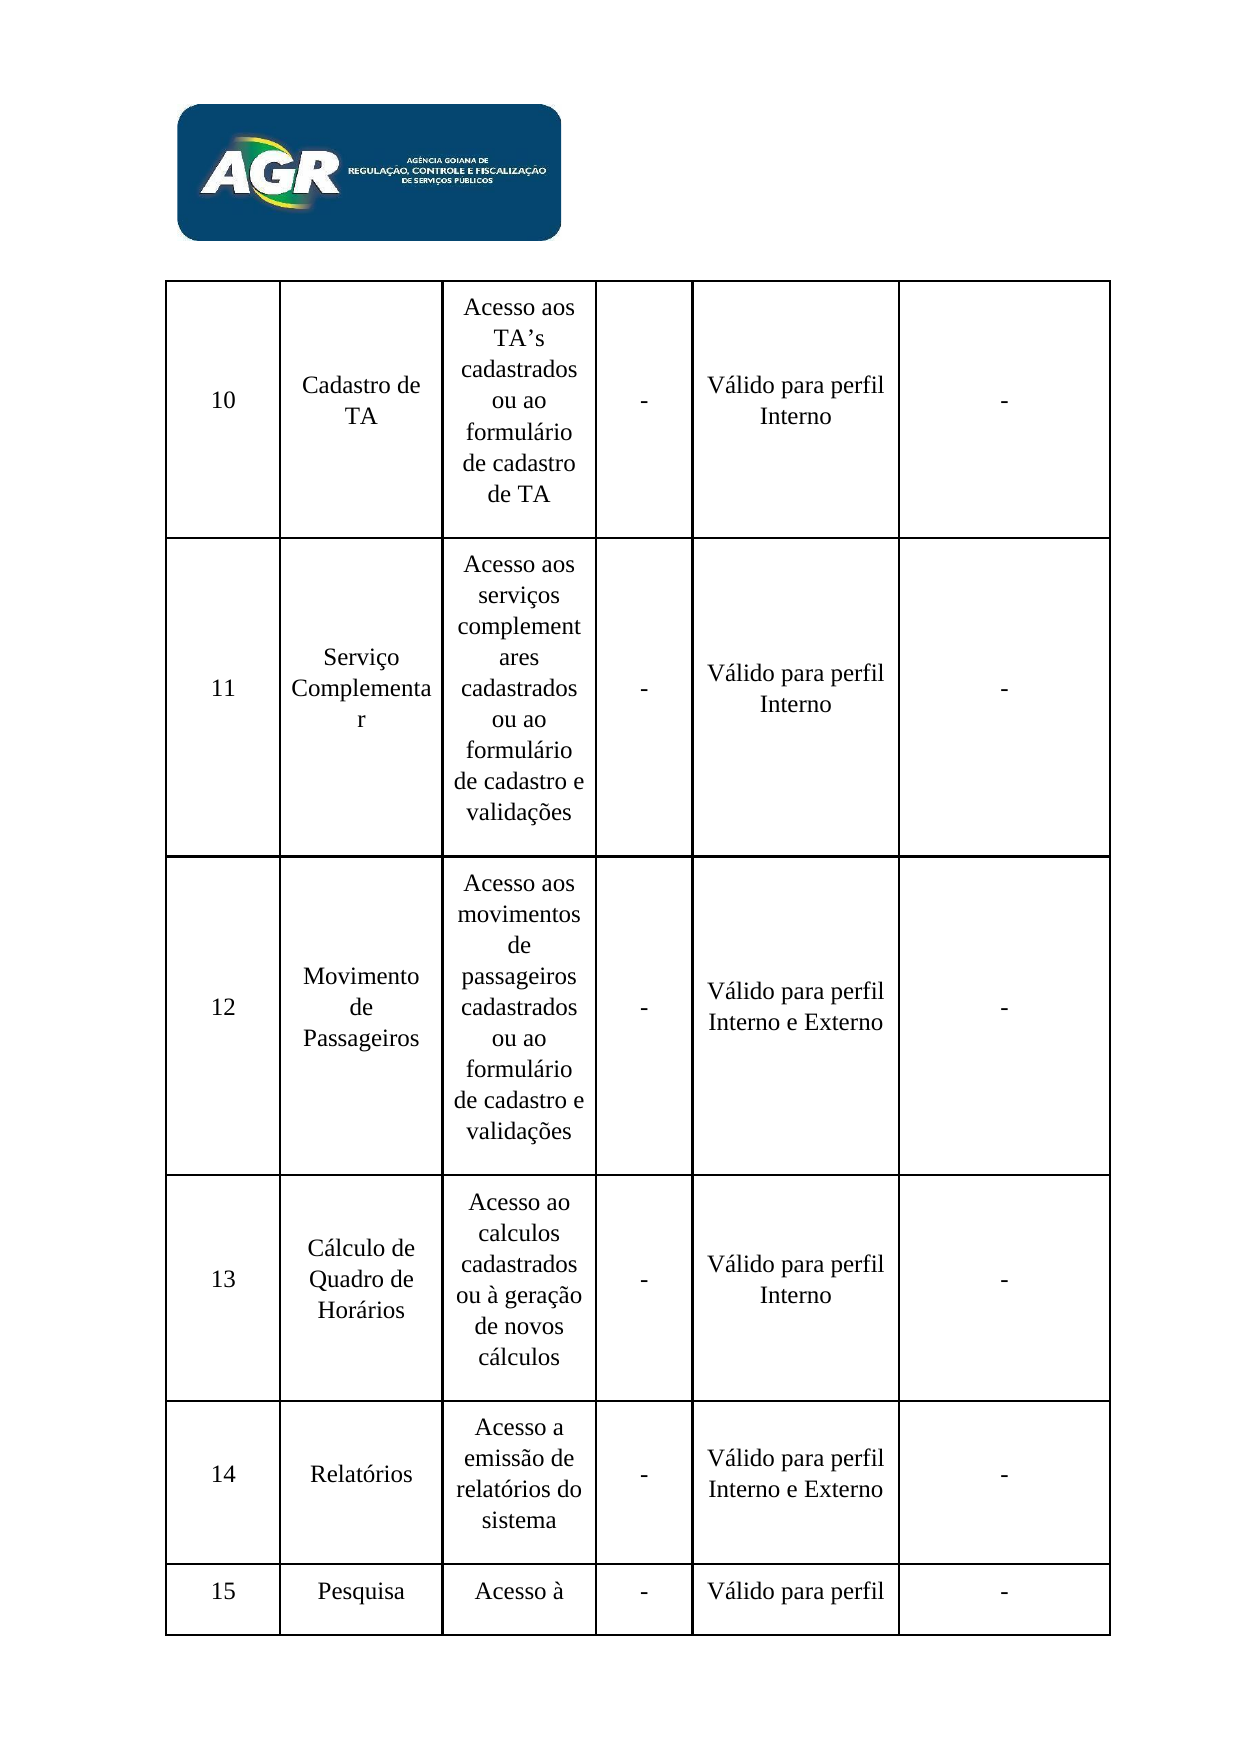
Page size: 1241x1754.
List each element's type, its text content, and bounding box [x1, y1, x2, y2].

table_cell - [597, 1176, 691, 1400]
table_cell 14 [167, 1402, 279, 1563]
table_cell - [900, 282, 1109, 537]
table_cell Acesso aos TA’s cadastrados ou ao formulário de cadastro de TA [444, 282, 595, 537]
table_cell - [900, 858, 1109, 1174]
table_cell - [900, 1402, 1109, 1563]
table_cell Válido para perfil Interno e Externo [694, 858, 898, 1174]
table_cell - [597, 1565, 691, 1634]
table_cell - [597, 282, 691, 537]
table_cell Acesso à pesquisas gerais do sistema [444, 1565, 595, 1634]
table_cell Válido para perfil Interno [694, 539, 898, 855]
table_cell - [597, 539, 691, 855]
table_cell Acesso ao calculos cadastrados ou à geração de novos cálculos [444, 1176, 595, 1400]
table_cell Pesquisa [281, 1565, 441, 1634]
table_cell 12 [167, 858, 279, 1174]
table_cell - [900, 1565, 1109, 1634]
table_cell Cálculo de Quadro de Horários [281, 1176, 441, 1400]
table_cell Movimento de Passageiros [281, 858, 441, 1174]
table_cell Válido para perfil Interno e Externo [694, 1402, 898, 1563]
table_cell - [900, 1176, 1109, 1400]
table_cell Relatórios [281, 1402, 441, 1563]
table_cell Cadastro de TA [281, 282, 441, 537]
table_cell Válido para perfil Interno [694, 1176, 898, 1400]
table_cell 10 [167, 282, 279, 537]
table_cell 11 [167, 539, 279, 855]
picture [177, 104, 562, 241]
table_cell Acesso aos serviços complementares cadastrados ou ao formulário de cadastro e validações [444, 539, 595, 855]
table_cell Válido para perfil Interno [694, 1565, 898, 1634]
table_cell Acesso aos movimentos de passageiros cadastrados ou ao formulário de cadastro e validações [444, 858, 595, 1174]
table_cell Válido para perfil Interno [694, 282, 898, 537]
table_cell Acesso a emissão de relatórios do sistema [444, 1402, 595, 1563]
table_cell - [900, 539, 1109, 855]
table_cell - [597, 1402, 691, 1563]
table_cell 13 [167, 1176, 279, 1400]
table_cell - [597, 858, 691, 1174]
table_cell Serviço Complementar [281, 539, 441, 855]
table_cell 15 [167, 1565, 279, 1634]
